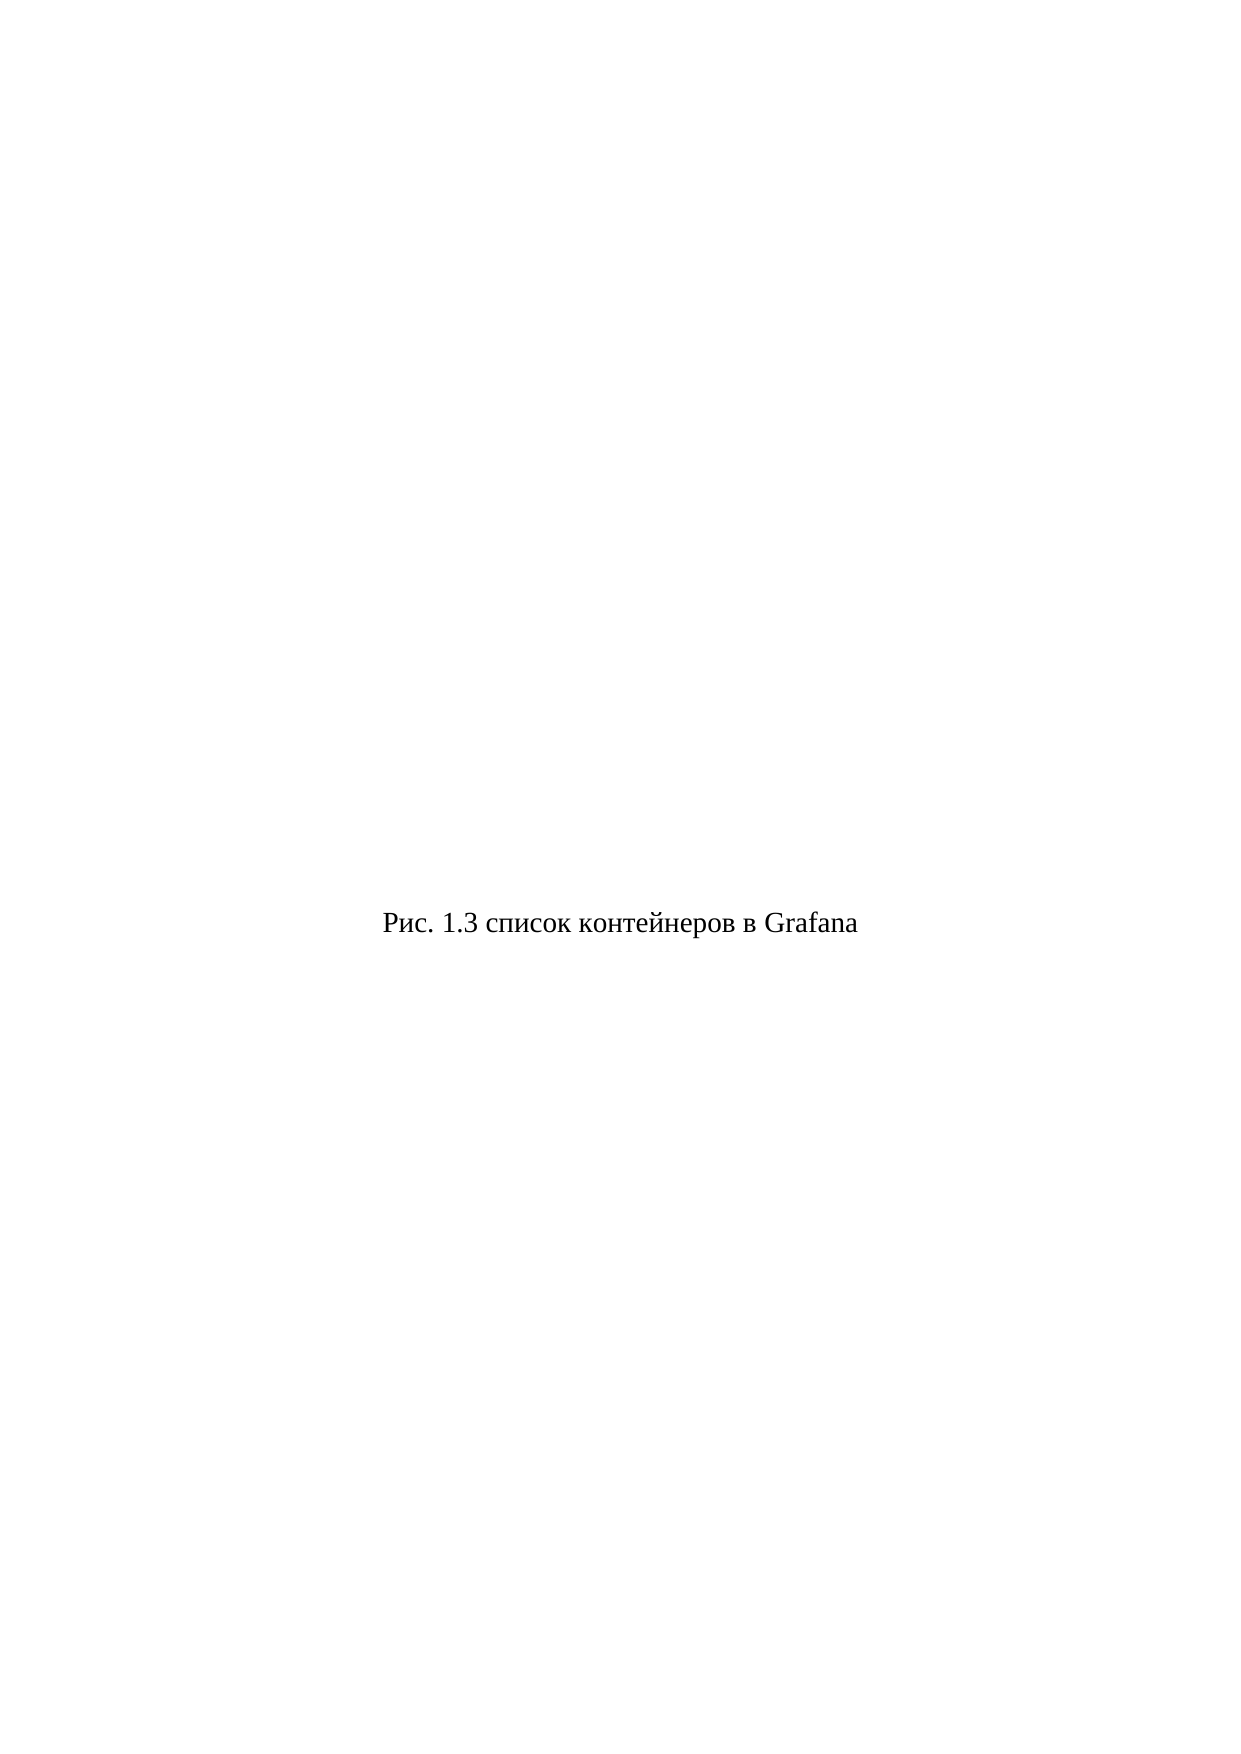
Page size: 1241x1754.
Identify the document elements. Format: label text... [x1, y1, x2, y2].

text Рис. 1.3 список контейнеров в Grafana [150, 905, 1090, 938]
